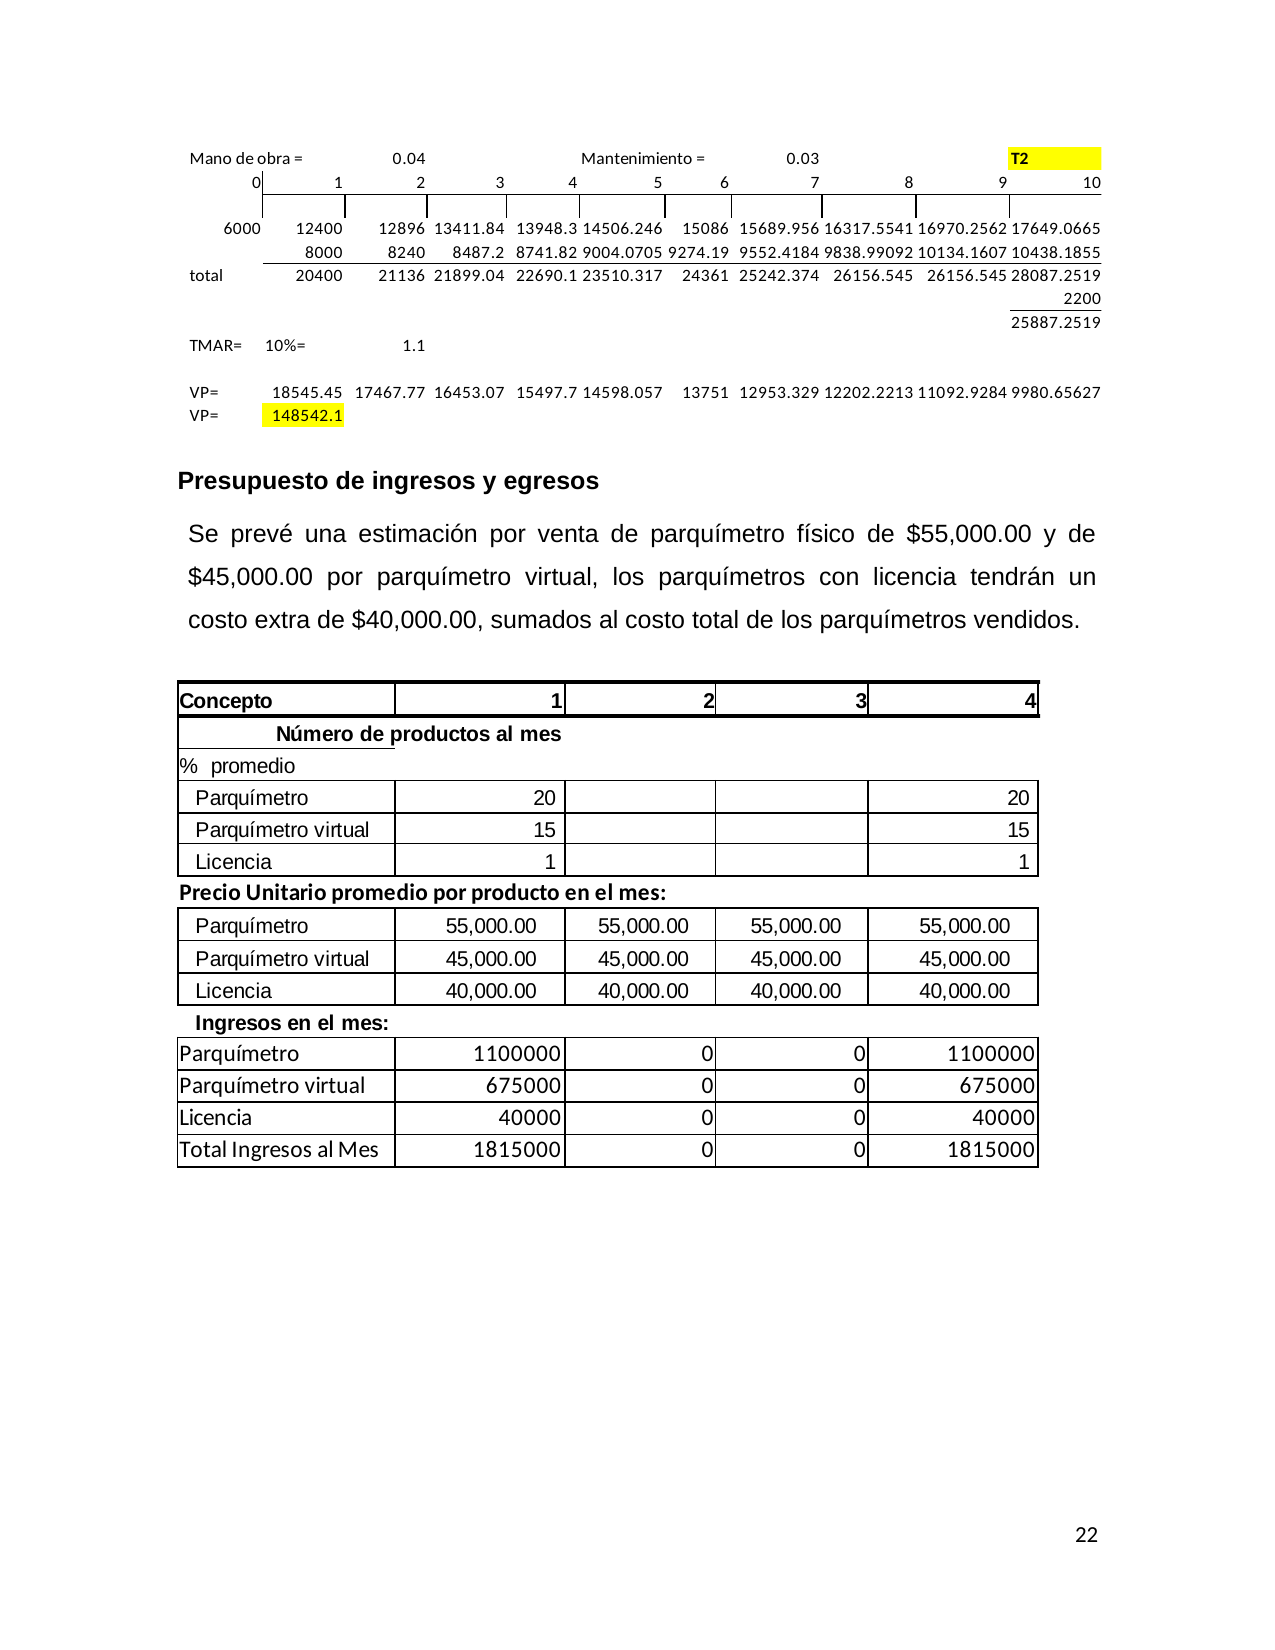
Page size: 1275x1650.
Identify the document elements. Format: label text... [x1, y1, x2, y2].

subtitle Presupuesto de ingresos y egresos [177, 466, 1098, 495]
text Se prevé una estimación por venta de parquímetro físico de $55,000.00 y de $45,000.00 por parquímetro virtual, los parquímetros con licencia tendrán un costo extra de $40,000.00, sumados al costo total de los parquímetros vendidos. [188, 519, 1098, 634]
